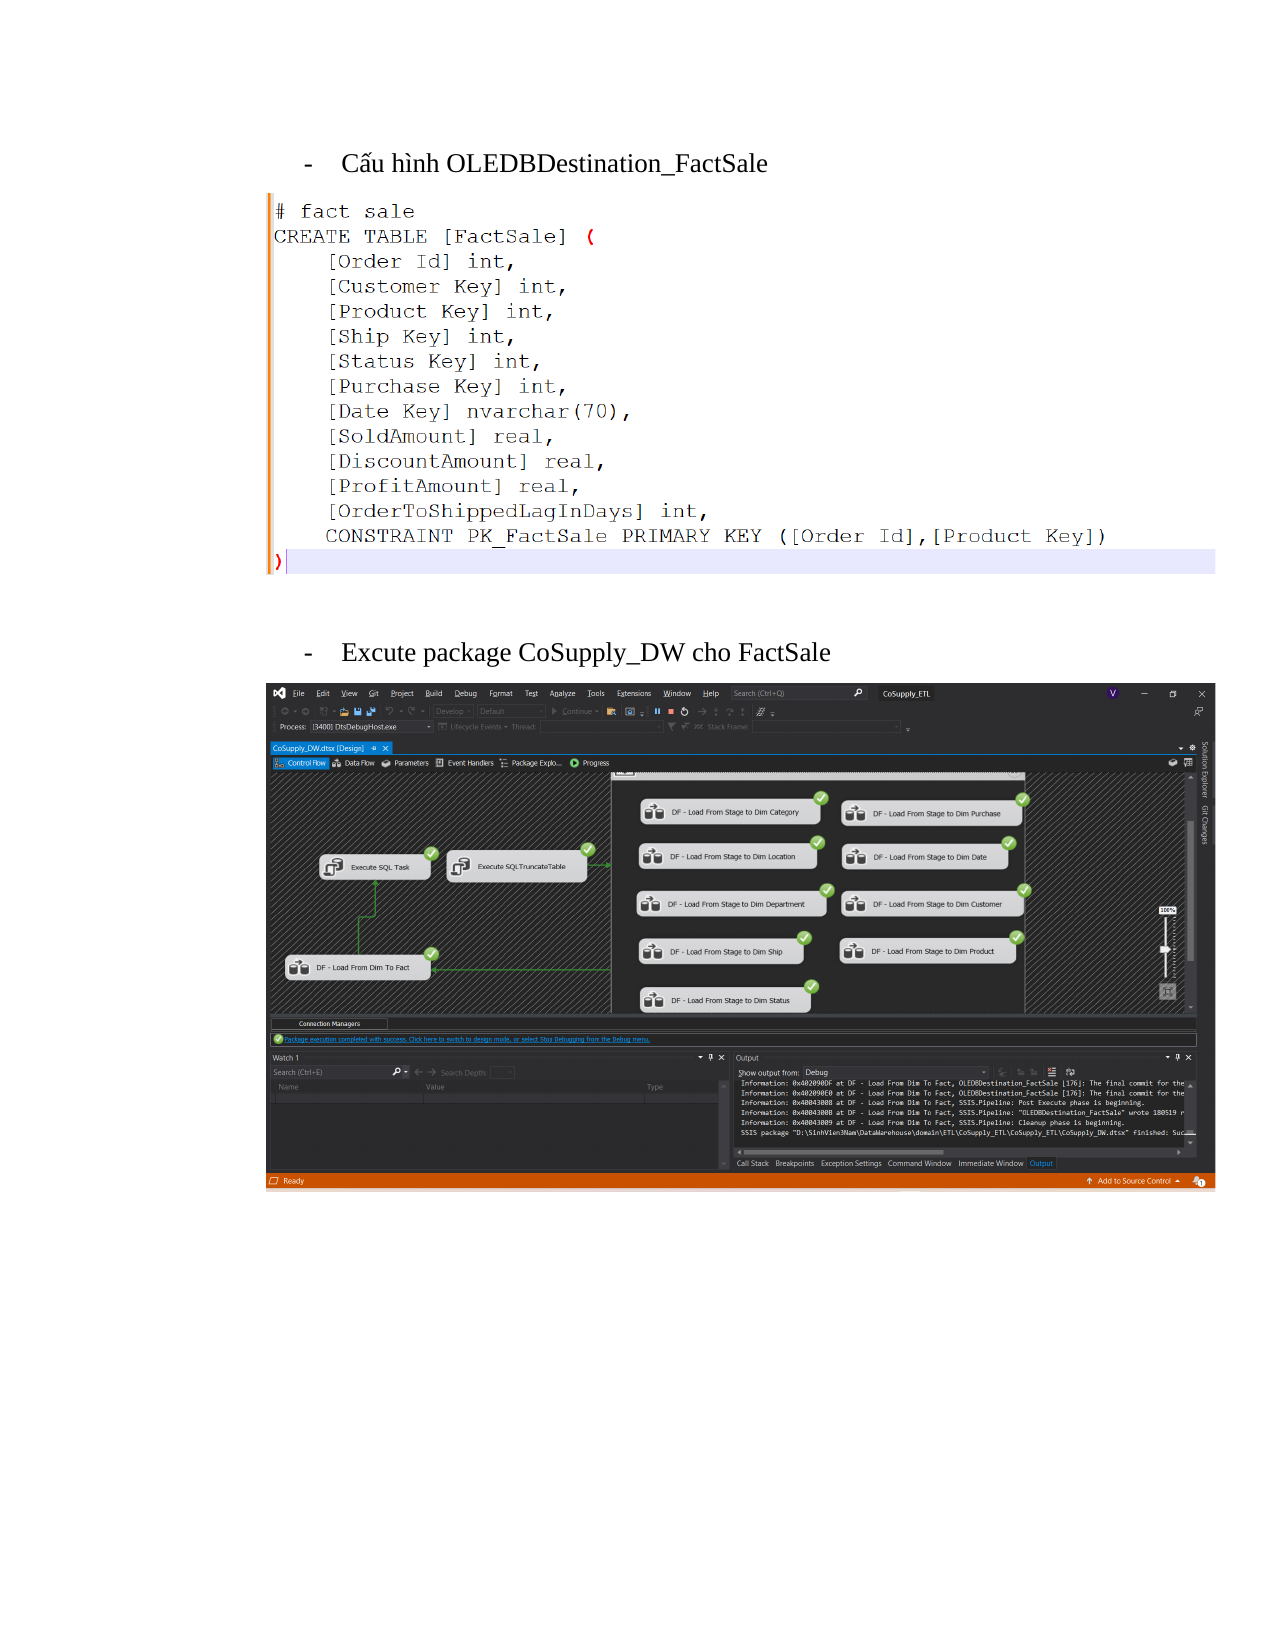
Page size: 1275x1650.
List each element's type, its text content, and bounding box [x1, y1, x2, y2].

picture [266, 193, 1216, 575]
list Cấu hình OLEDBDestination_FactSale [303, 147, 1156, 178]
picture [266, 683, 1216, 1192]
list Excute package CoSupply_DW cho FactSale [303, 637, 1156, 668]
